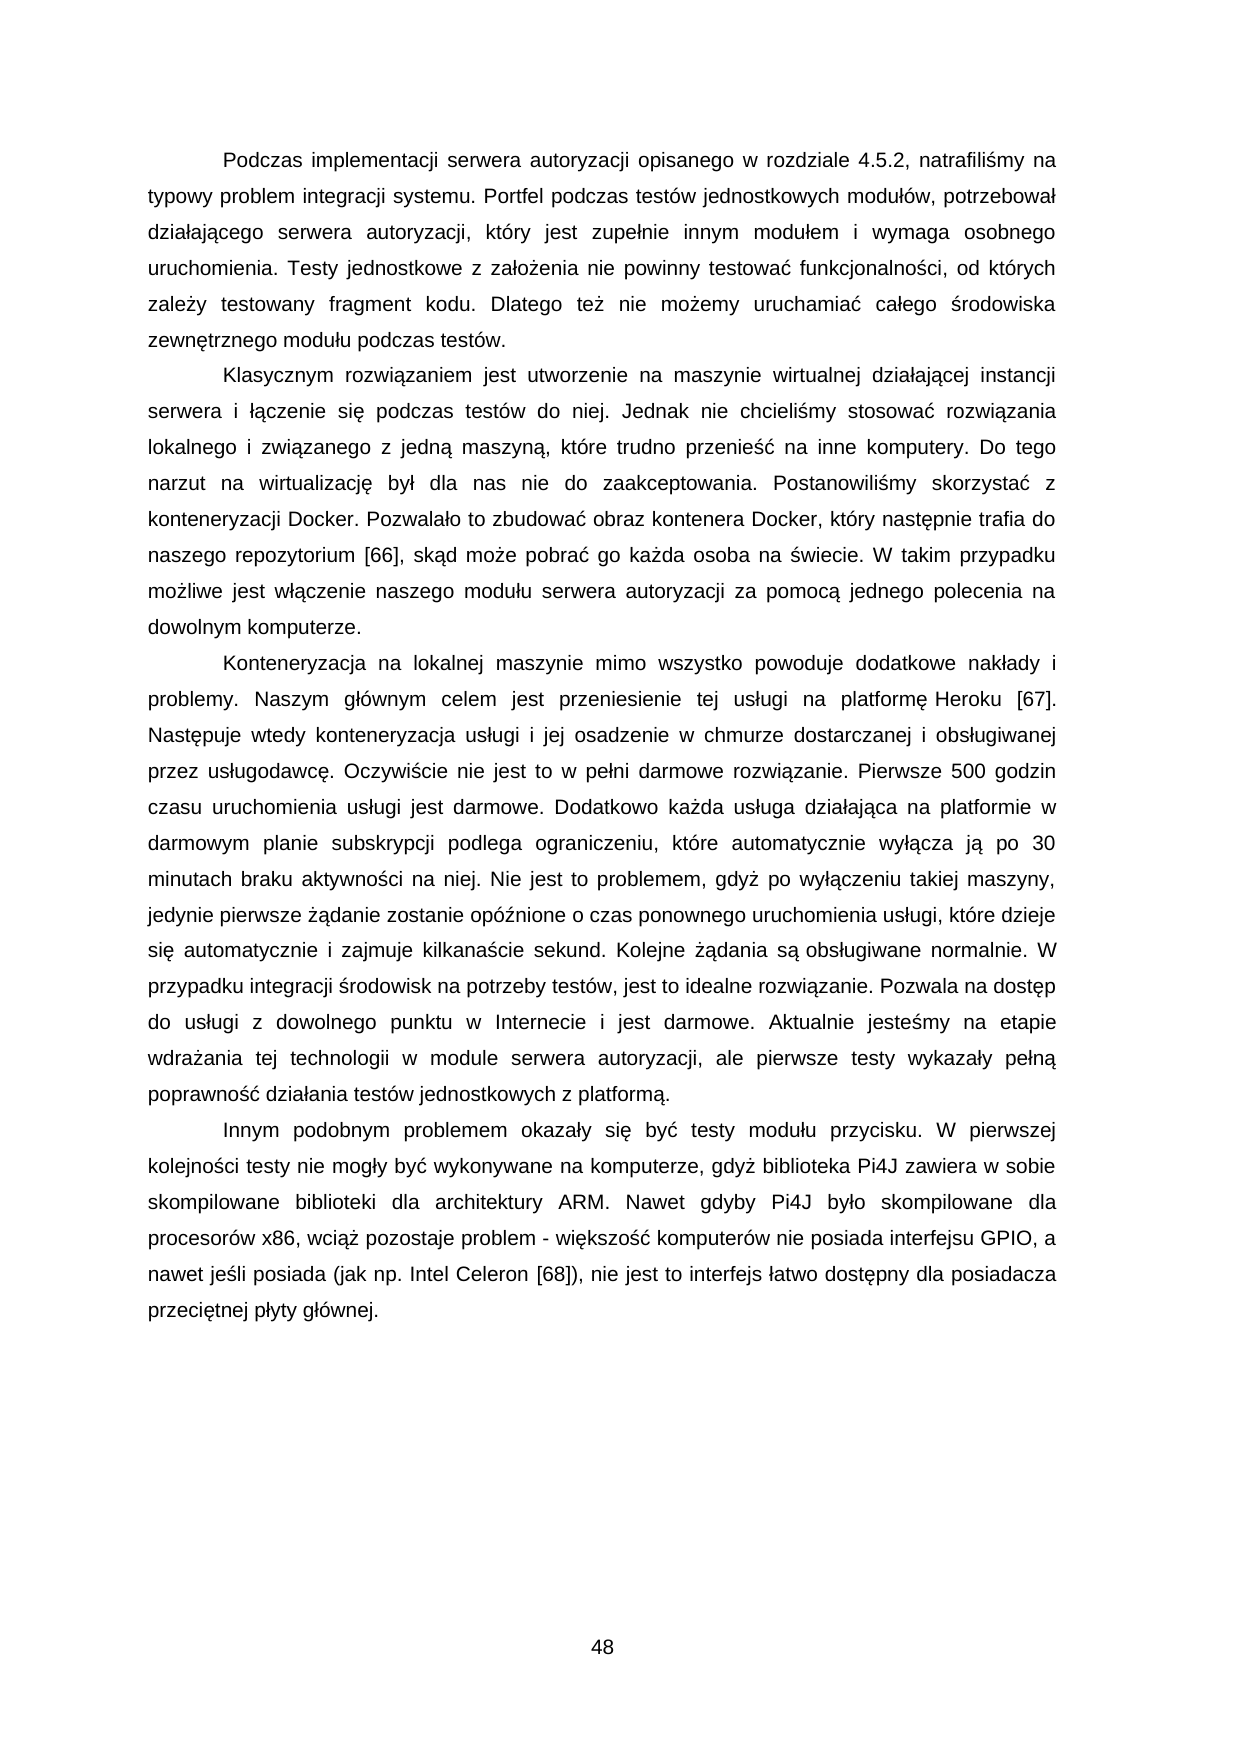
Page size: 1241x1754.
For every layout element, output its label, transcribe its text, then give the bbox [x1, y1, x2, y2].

text Konteneryzacja na lokalnej maszynie mimo wszystko powoduje dodatkowe nakłady i problemy. Naszym głównym celem jest przeniesienie tej usługi na platformę Heroku . Następuje wtedy konteneryzacja usługi i jej osadzenie w chmurze dostarczanej i obsługiwanej przez usługodawcę. Oczywiście nie jest to w pełni darmowe rozwiązanie. Pierwsze 500 godzin czasu uruchomienia usługi jest darmowe. Dodatkowo każda usługa działająca na platformie w darmowym planie subskrypcji podlega ograniczeniu, które automatycznie wyłącza ją po 30 minutach braku aktywności na niej. Nie jest to problemem, gdyż po wyłączeniu takiej maszyny, jedynie pierwsze żądanie zostanie opóźnione o czas ponownego uruchomienia usługi, które dzieje się automatycznie i zajmuje kilkanaście sekund. Kolejne żądania są obsługiwane normalnie. W przypadku integracji środowisk na potrzeby testów, jest to idealne rozwiązanie. Pozwala na dostęp do usługi z dowolnego punktu w Internecie i jest darmowe. Aktualnie jesteśmy na etapie wdrażania tej technologii w module serwera autoryzacji, ale pierwsze testy wykazały pełną poprawność działania testów jednostkowych z platformą. [148, 651, 1057, 1106]
text Innym podobnym problemem okazały się być testy modułu przycisku. W pierwszej kolejności testy nie mogły być wykonywane na komputerze, gdyż biblioteka Pi4J zawiera w sobie skompilowane biblioteki dla architektury ARM. Nawet gdyby Pi4J było skompilowane dla procesorów x86, wciąż pozostaje problem - większość komputerów nie posiada interfejsu GPIO, a nawet jeśli posiada (jak np. Intel Celeron ), nie jest to interfejs łatwo dostępny dla posiadacza przeciętnej płyty głównej. [148, 1118, 1057, 1322]
text Podczas implementacji serwera autoryzacji opisanego w rozdziale 4.5.2, natrafiliśmy na typowy problem integracji systemu. Portfel podczas testów jednostkowych modułów, potrzebował działającego serwera autoryzacji, który jest zupełnie innym modułem i wymaga osobnego uruchomienia. Testy jednostkowe z założenia nie powinny testować funkcjonalności, od których zależy testowany fragment kodu. Dlatego też nie możemy uruchamiać całego środowiska zewnętrznego modułu podczas testów. [148, 148, 1057, 351]
text Klasycznym rozwiązaniem jest utworzenie na maszynie wirtualnej działającej instancji serwera i łączenie się podczas testów do niej. Jednak nie chcieliśmy stosować rozwiązania lokalnego i związanego z jedną maszyną, które trudno przenieść na inne komputery. Do tego narzut na wirtualizację był dla nas nie do zaakceptowania. Postanowiliśmy skorzystać z konteneryzacji Docker. Pozwalało to zbudować obraz kontenera Docker, który następnie trafia do naszego repozytorium , skąd może pobrać go każda osoba na świecie. W takim przypadku możliwe jest włączenie naszego modułu serwera autoryzacji za pomocą jednego polecenia na dowolnym komputerze. [148, 363, 1057, 639]
